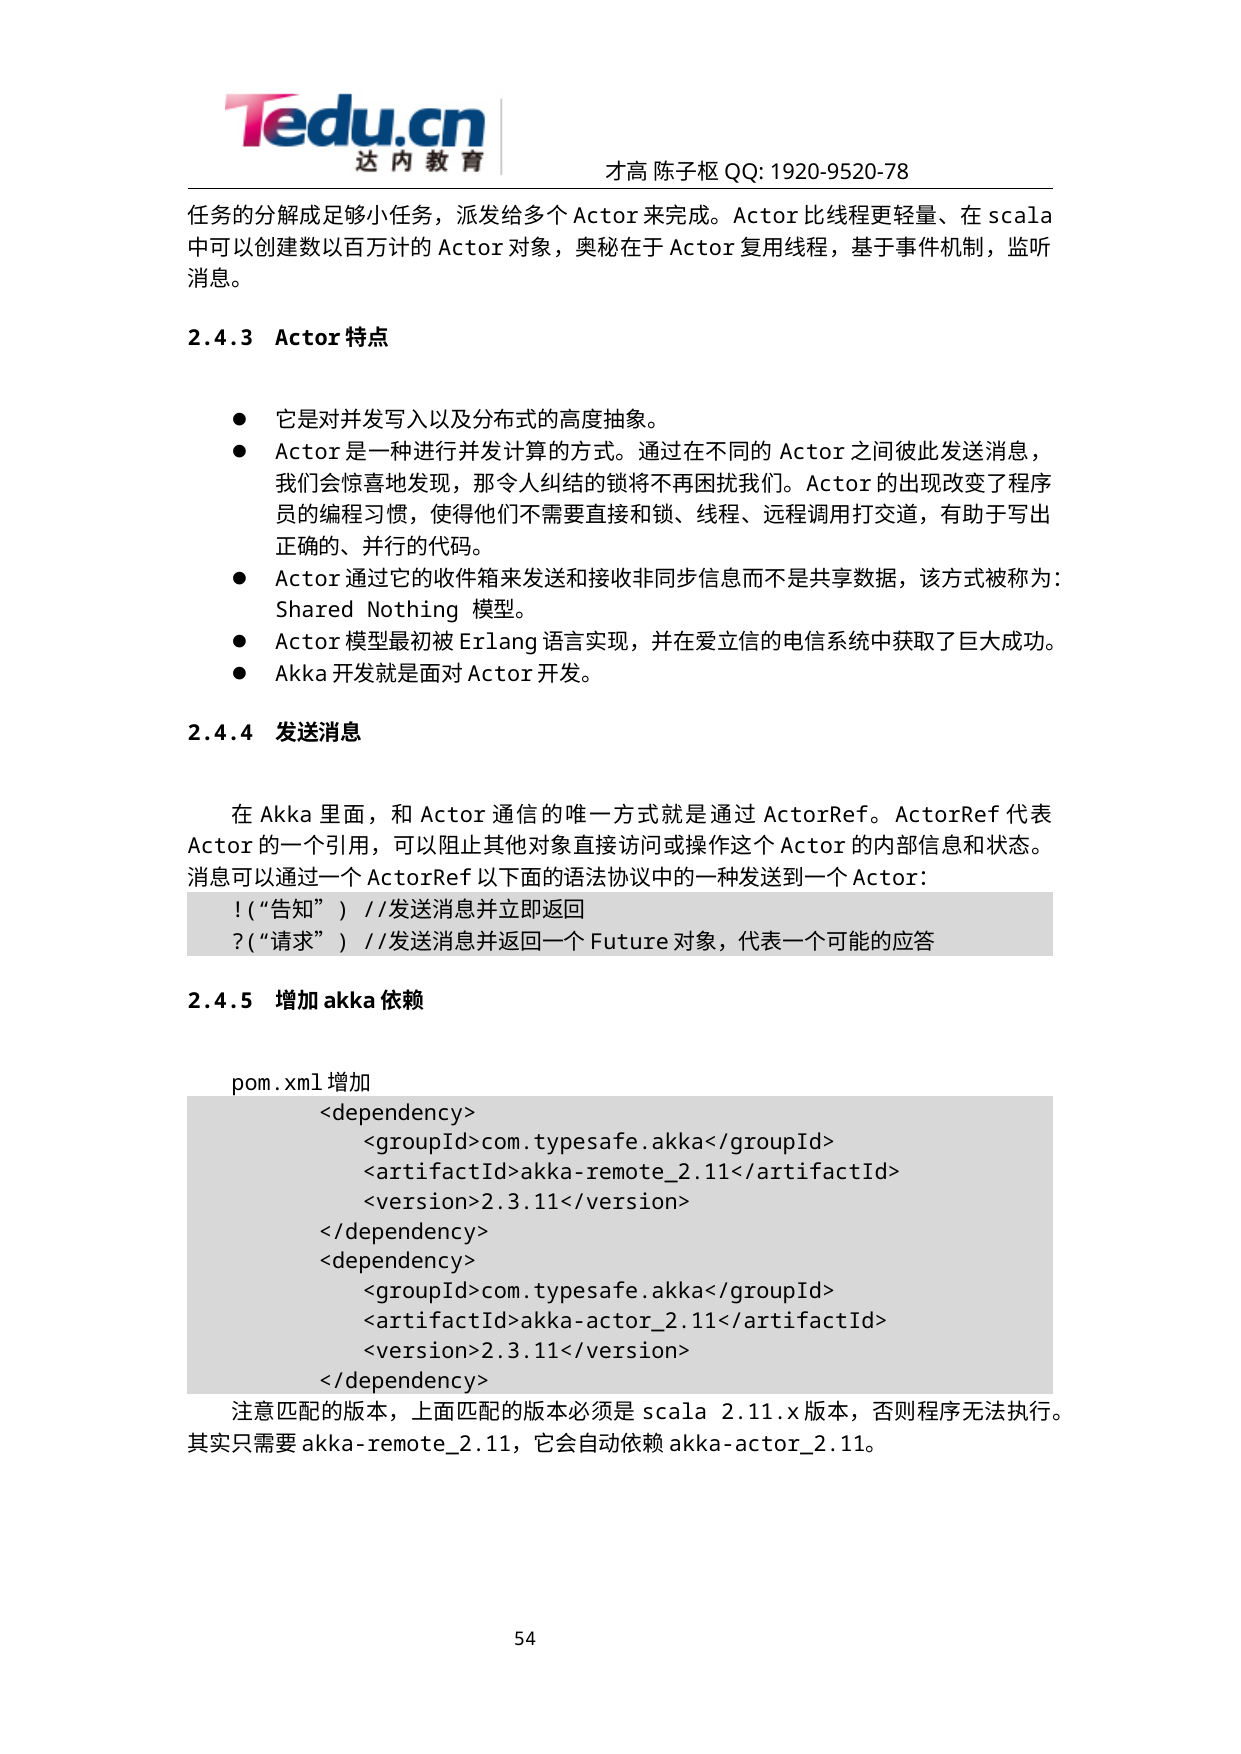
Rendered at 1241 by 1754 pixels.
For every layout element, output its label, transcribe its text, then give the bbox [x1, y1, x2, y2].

text 注意匹配的版本，上面匹配的版本必须是scala 2.11.x版本，否则程序无法执行。其实只需要akka-remote_2.11，它会自动依赖akka-actor_2.11。 [187, 1394, 1053, 1458]
list Actor通过它的收件箱来发送和接收非同步信息而不是共享数据，该方式被称为：Shared Nothing 模型。 [231, 561, 1053, 624]
text <version>2.3.11</version> [187, 1186, 1053, 1216]
text <dependency> [187, 1096, 1053, 1126]
subtitle 发送消息 [187, 715, 1031, 747]
text <dependency> [187, 1245, 1053, 1275]
list 它是对并发写入以及分布式的高度抽象。 [231, 402, 1053, 434]
text <groupId>com.typesafe.akka</groupId> [187, 1275, 1053, 1305]
subtitle Actor特点 [187, 320, 1031, 352]
list Actor模型最初被Erlang语言实现，并在爱立信的电信系统中获取了巨大成功。 [231, 624, 1053, 656]
picture [225, 88, 507, 180]
text </dependency> [187, 1364, 1053, 1394]
subtitle 增加akka依赖 [187, 983, 1031, 1014]
text !(“告知”) //发送消息并立即返回 [187, 892, 1053, 924]
text <version>2.3.11</version> [187, 1335, 1053, 1364]
text ?(“请求”) //发送消息并返回一个Future对象，代表一个可能的应答 [187, 924, 1053, 956]
text 在Akka里面，和Actor通信的唯一方式就是通过ActorRef。ActorRef代表Actor的一个引用，可以阻止其他对象直接访问或操作这个Actor的内部信息和状态。消息可以通过一个ActorRef以下面的语法协议中的一种发送到一个Actor： [187, 797, 1053, 892]
text <artifactId>akka-actor_2.11</artifactId> [187, 1305, 1053, 1335]
text pom.xml增加 [187, 1065, 1053, 1096]
list Actor是一种进行并发计算的方式。通过在不同的Actor之间彼此发送消息，我们会惊喜地发现，那令人纠结的锁将不再困扰我们。Actor的出现改变了程序员的编程习惯，使得他们不需要直接和锁、线程、远程调用打交道，有助于写出正确的、并行的代码。 [231, 434, 1053, 561]
text </dependency> [187, 1216, 1053, 1245]
list Akka开发就是面对Actor开发。 [231, 656, 1053, 688]
text <artifactId>akka-remote_2.11</artifactId> [187, 1156, 1053, 1186]
text <groupId>com.typesafe.akka</groupId> [187, 1126, 1053, 1156]
